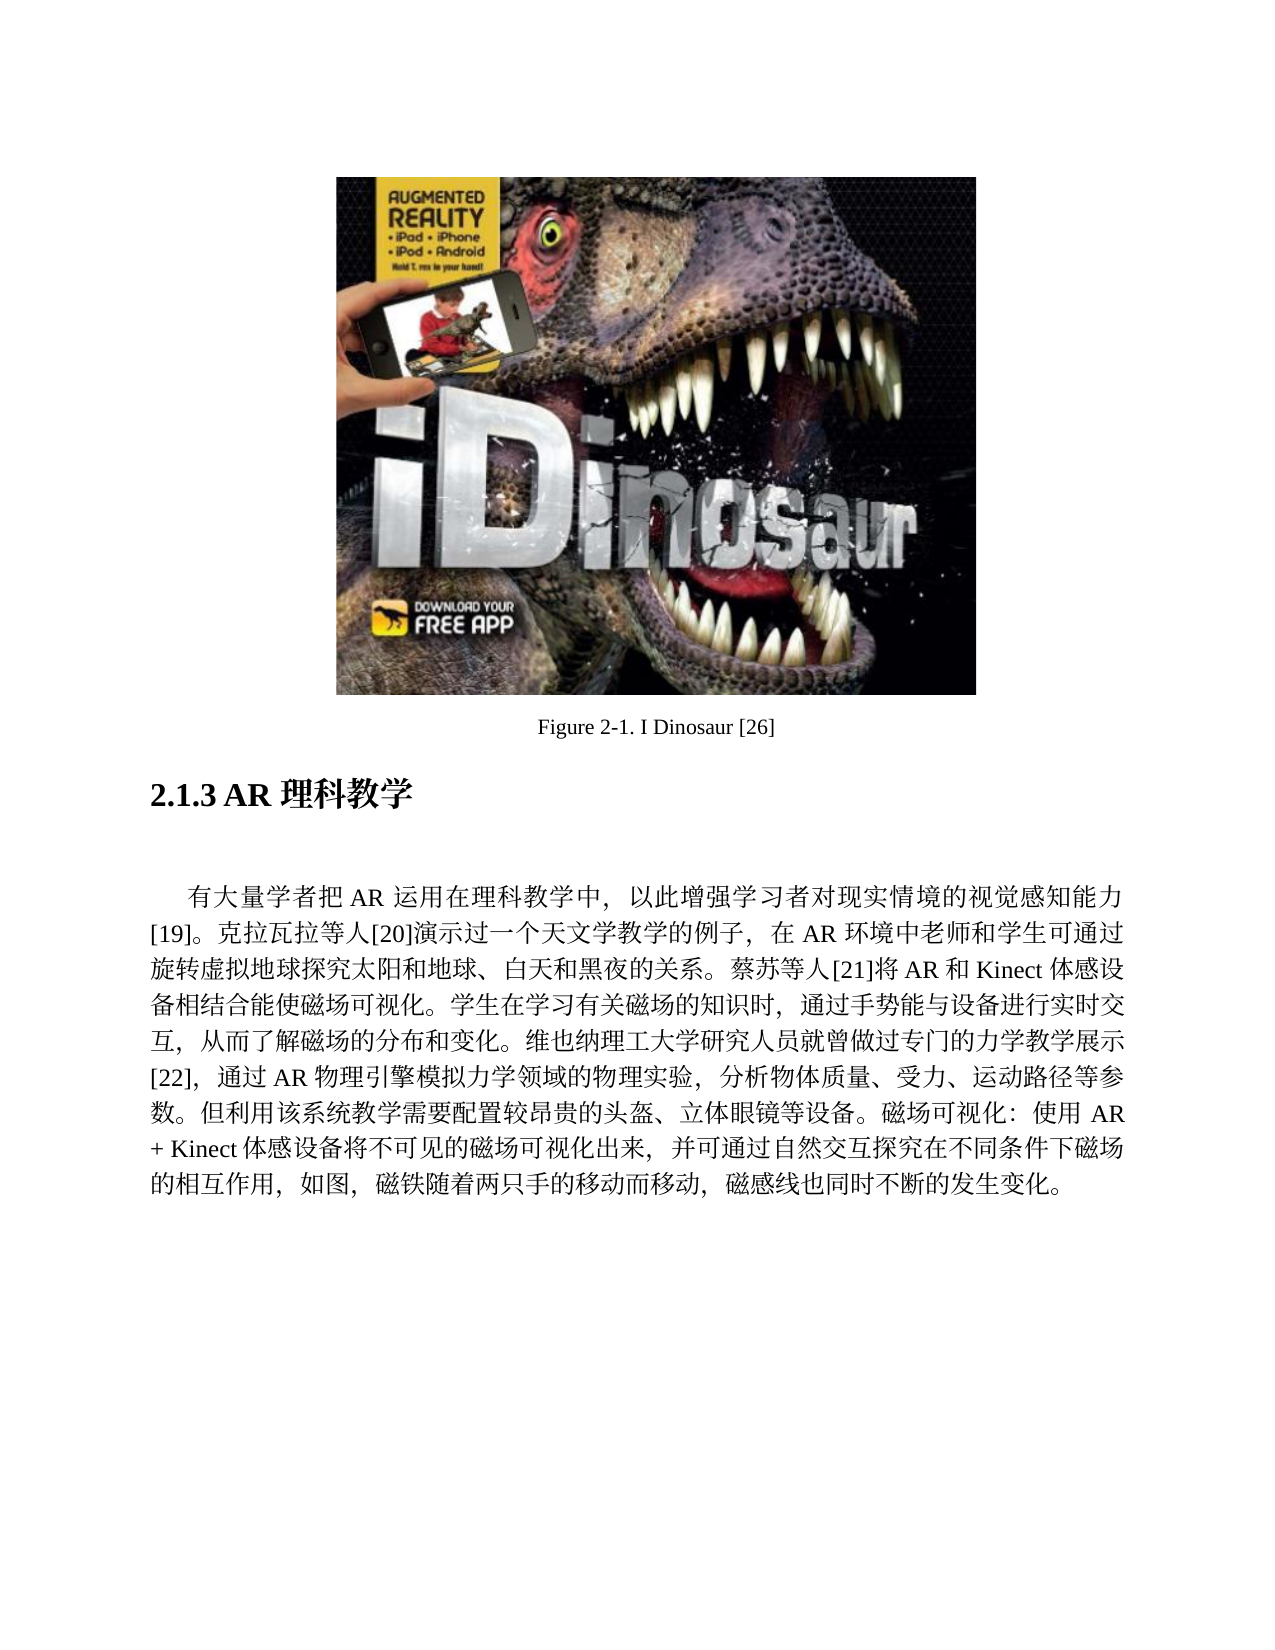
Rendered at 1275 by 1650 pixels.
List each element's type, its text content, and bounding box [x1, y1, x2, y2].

text 2.1.3 AR 理科教学 [150, 768, 1125, 816]
text Figure 2-1. I Dinosaur [26] [150, 714, 1125, 739]
text 有大量学者把AR 运用在理科教学中，以此增强学习者对现实情境的视觉感知能力[19]。克拉瓦拉等人[20]演示过一个天文学教学的例子，在AR 环境中老师和学生可通过旋转虚拟地球探究太阳和地球、白天和黑夜的关系。蔡苏等人[21]将AR 和Kinect 体感设备相结合能使磁场可视化。学生在学习有关磁场的知识时，通过手势能与设备进行实时交互，从而了解磁场的分布和变化。维也纳理工大学研究人员就曾做过专门的力学教学展示[22]，通过AR 物理引擎模拟力学领域的物理实验，分析物体质量、受力、运动路径等参数。但利用该系统教学需要配置较昂贵的头盔、立体眼镜等设备。磁场可视化：使用AR + Kinect体感设备将不可见的磁场可视化出来，并可通过自然交互探究在不同条件下磁场的相互作用，如图，磁铁随着两只手的移动而移动，磁感线也同时不断的发生变化。 [150, 878, 1125, 1201]
picture [336, 177, 977, 695]
